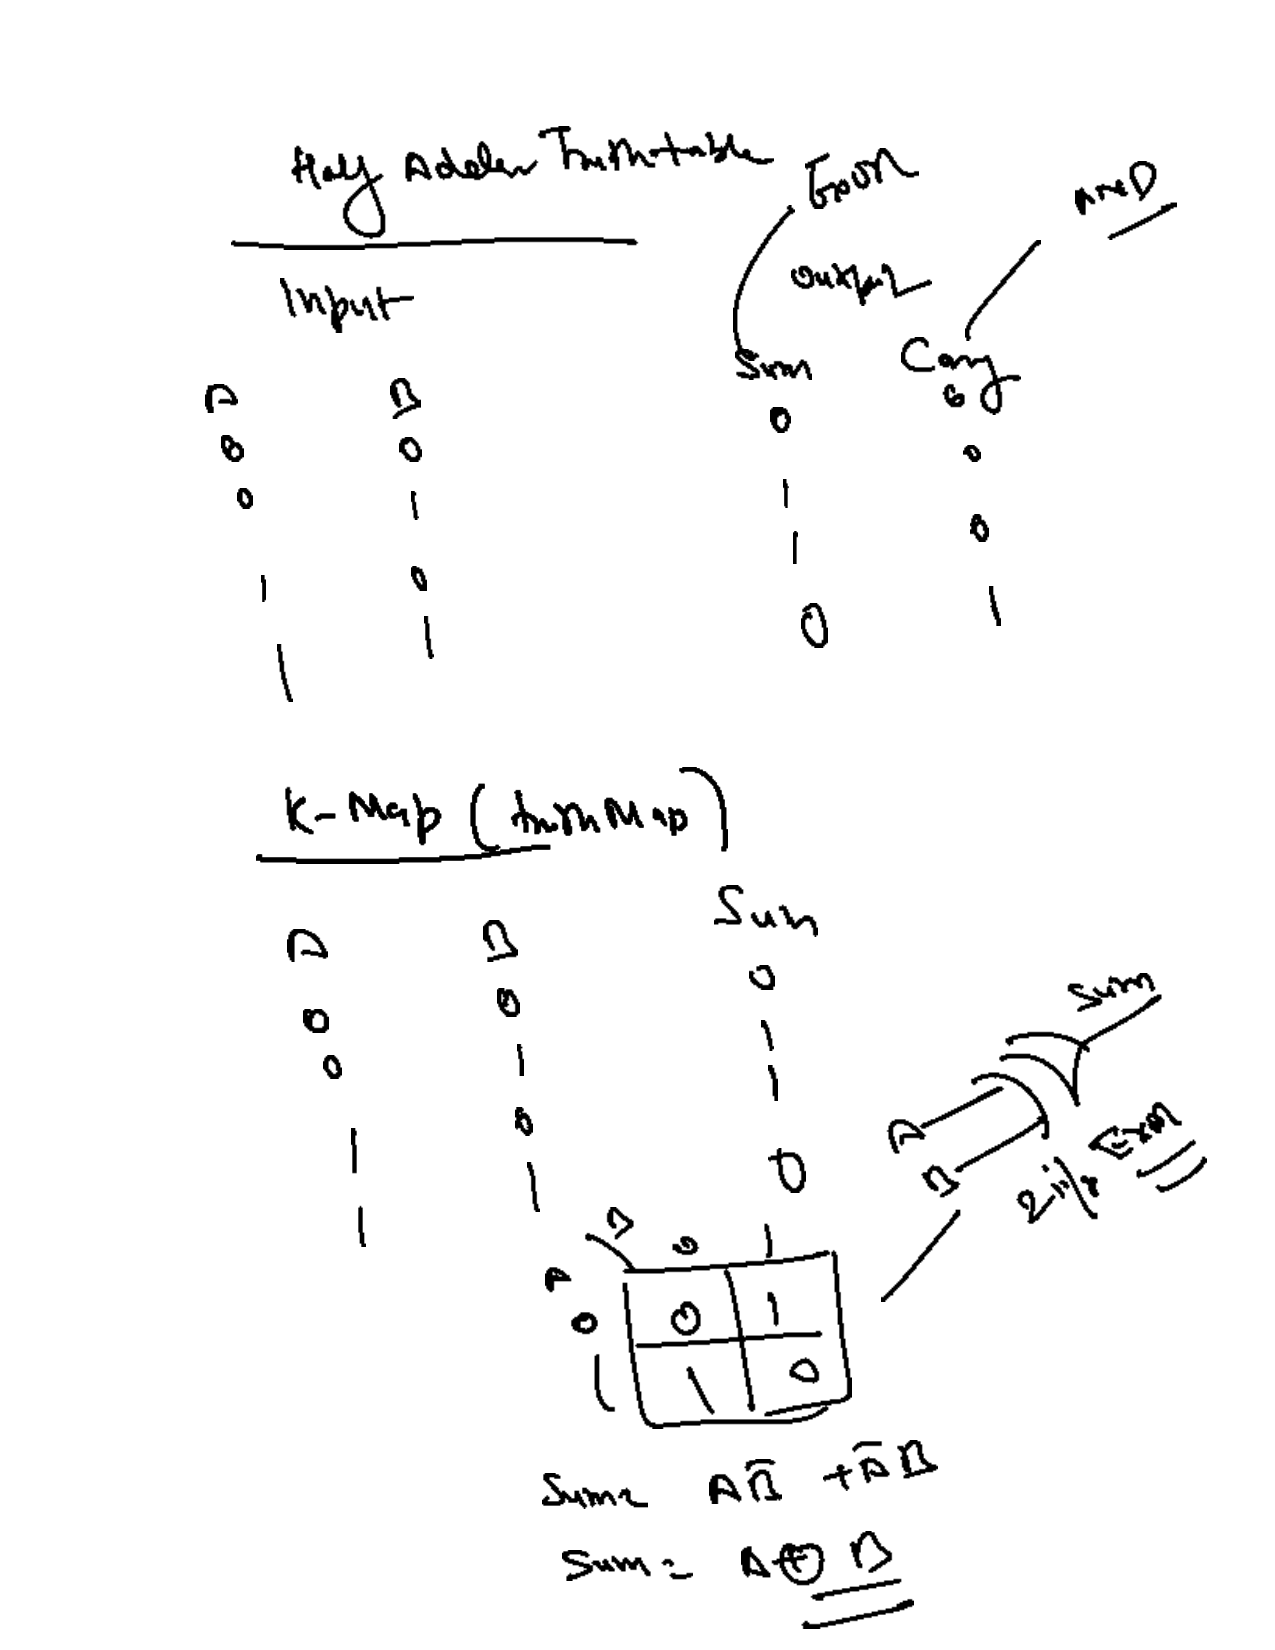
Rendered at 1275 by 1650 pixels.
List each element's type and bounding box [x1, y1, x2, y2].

picture [1075, 161, 1177, 240]
picture [805, 148, 919, 209]
picture [768, 1065, 778, 1101]
picture [741, 1531, 914, 1629]
picture [989, 586, 1001, 626]
picture [483, 920, 518, 962]
picture [901, 240, 1041, 415]
picture [280, 278, 414, 333]
picture [287, 929, 328, 962]
picture [277, 644, 293, 702]
picture [351, 1128, 366, 1247]
picture [221, 435, 244, 462]
picture [714, 885, 818, 937]
picture [542, 1473, 648, 1509]
picture [881, 973, 1207, 1302]
picture [963, 445, 981, 462]
picture [562, 1550, 693, 1581]
picture [261, 575, 266, 602]
picture [205, 384, 238, 413]
picture [768, 1148, 806, 1193]
picture [390, 378, 421, 419]
picture [709, 1459, 782, 1504]
picture [256, 767, 728, 864]
picture [497, 988, 520, 1017]
picture [823, 1440, 938, 1491]
picture [231, 126, 932, 380]
picture [527, 1162, 540, 1212]
picture [303, 1009, 329, 1033]
picture [411, 566, 427, 591]
picture [399, 437, 422, 462]
picture [517, 1044, 524, 1076]
picture [801, 603, 828, 648]
picture [411, 491, 419, 520]
picture [749, 965, 775, 990]
picture [323, 1055, 342, 1079]
picture [515, 1107, 533, 1136]
picture [783, 479, 789, 508]
picture [761, 1020, 774, 1051]
picture [770, 407, 791, 433]
picture [970, 514, 989, 542]
picture [237, 488, 253, 509]
picture [545, 1207, 852, 1429]
picture [424, 616, 434, 659]
picture [793, 531, 798, 564]
